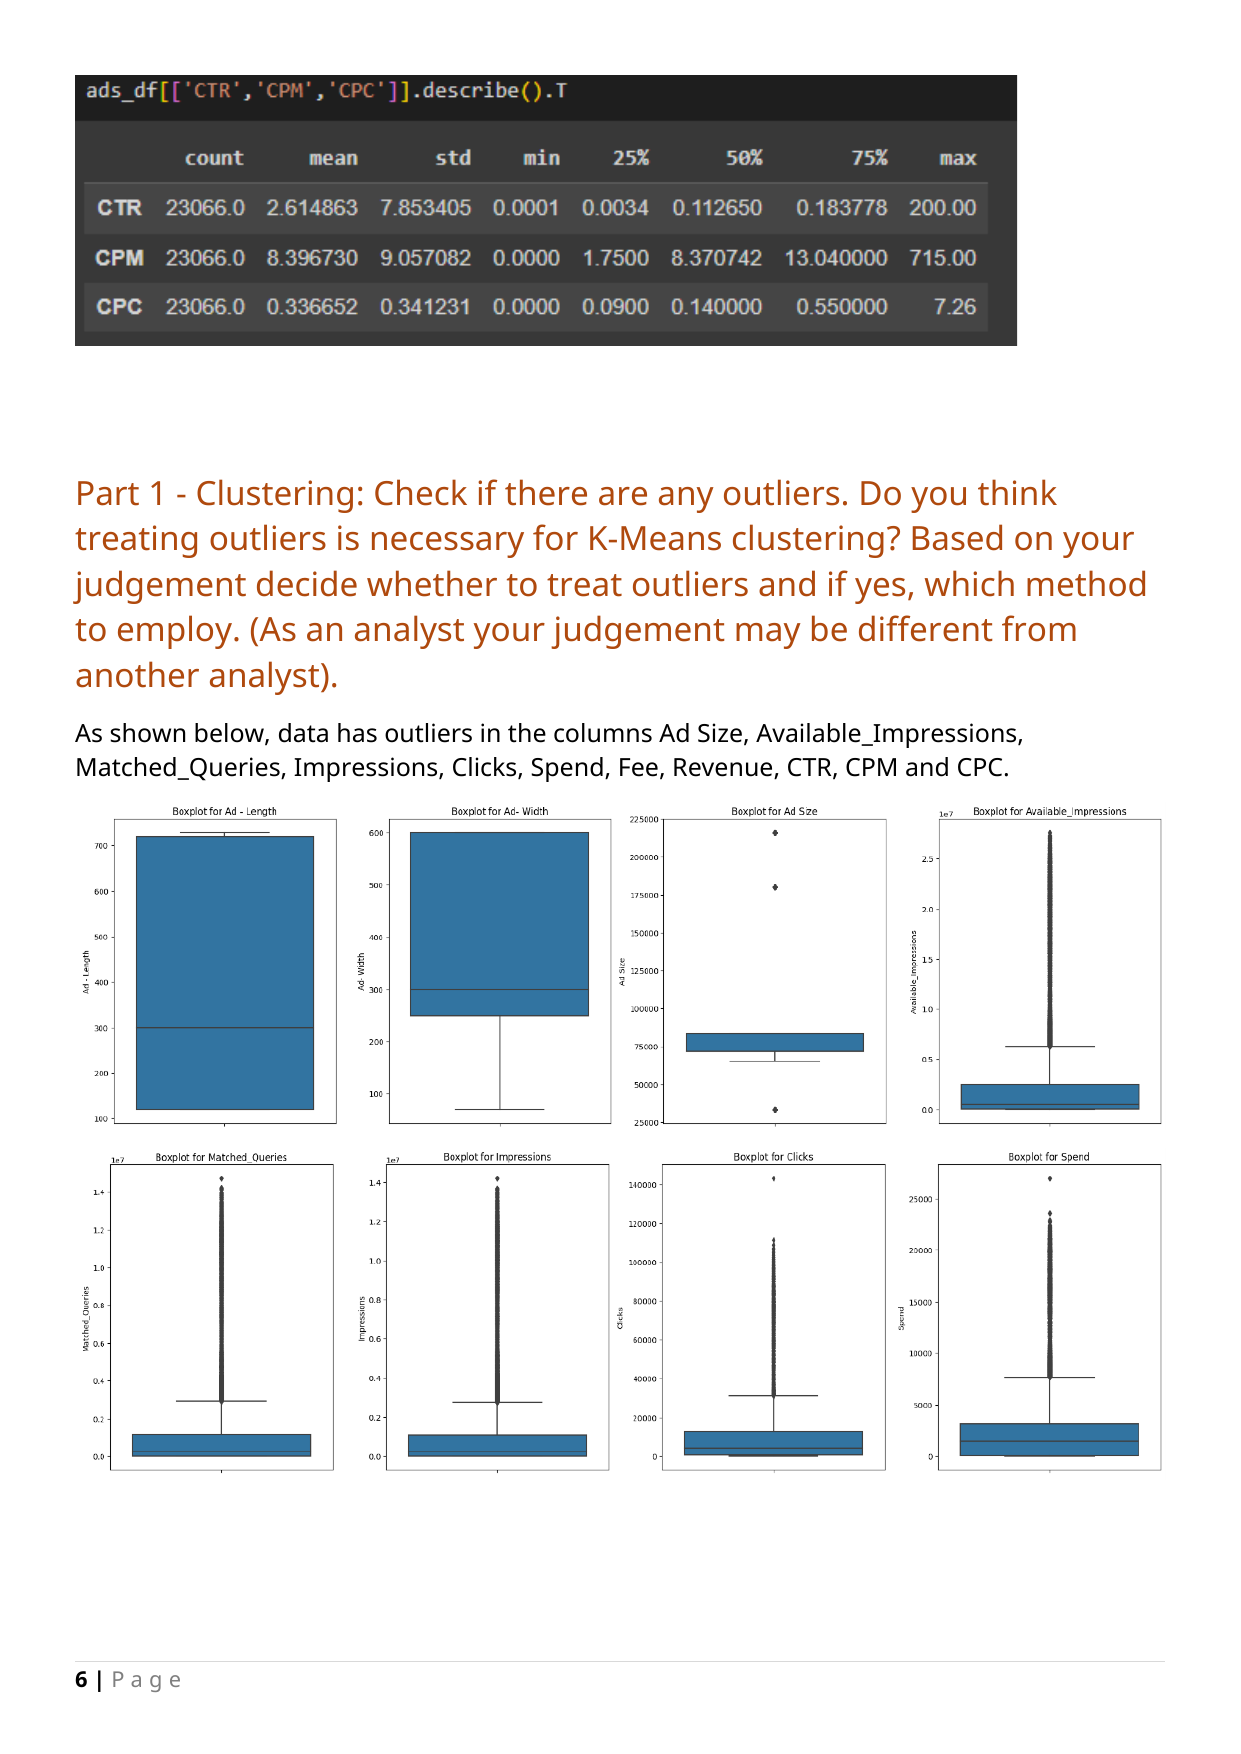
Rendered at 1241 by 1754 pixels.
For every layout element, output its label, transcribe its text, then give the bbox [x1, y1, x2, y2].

text As shown below, data has outliers in the columns Ad Size, Available_Impressions, Matched_Queries, Impressions, Clicks, Spend, Fee, Revenue, CTR, CPM and CPC. [75, 716, 1165, 784]
picture [75, 1148, 1166, 1480]
picture [75, 75, 1018, 346]
picture [75, 802, 1166, 1130]
subtitle Part 1 - Clustering: Check if there are any outliers. Do you think treating outliers is necessary for K-Means clustering? Based on your judgement decide whether to treat outliers and if yes, which method to employ. (As an analyst your judgement may be different from another analyst). [339, 470, 1165, 697]
